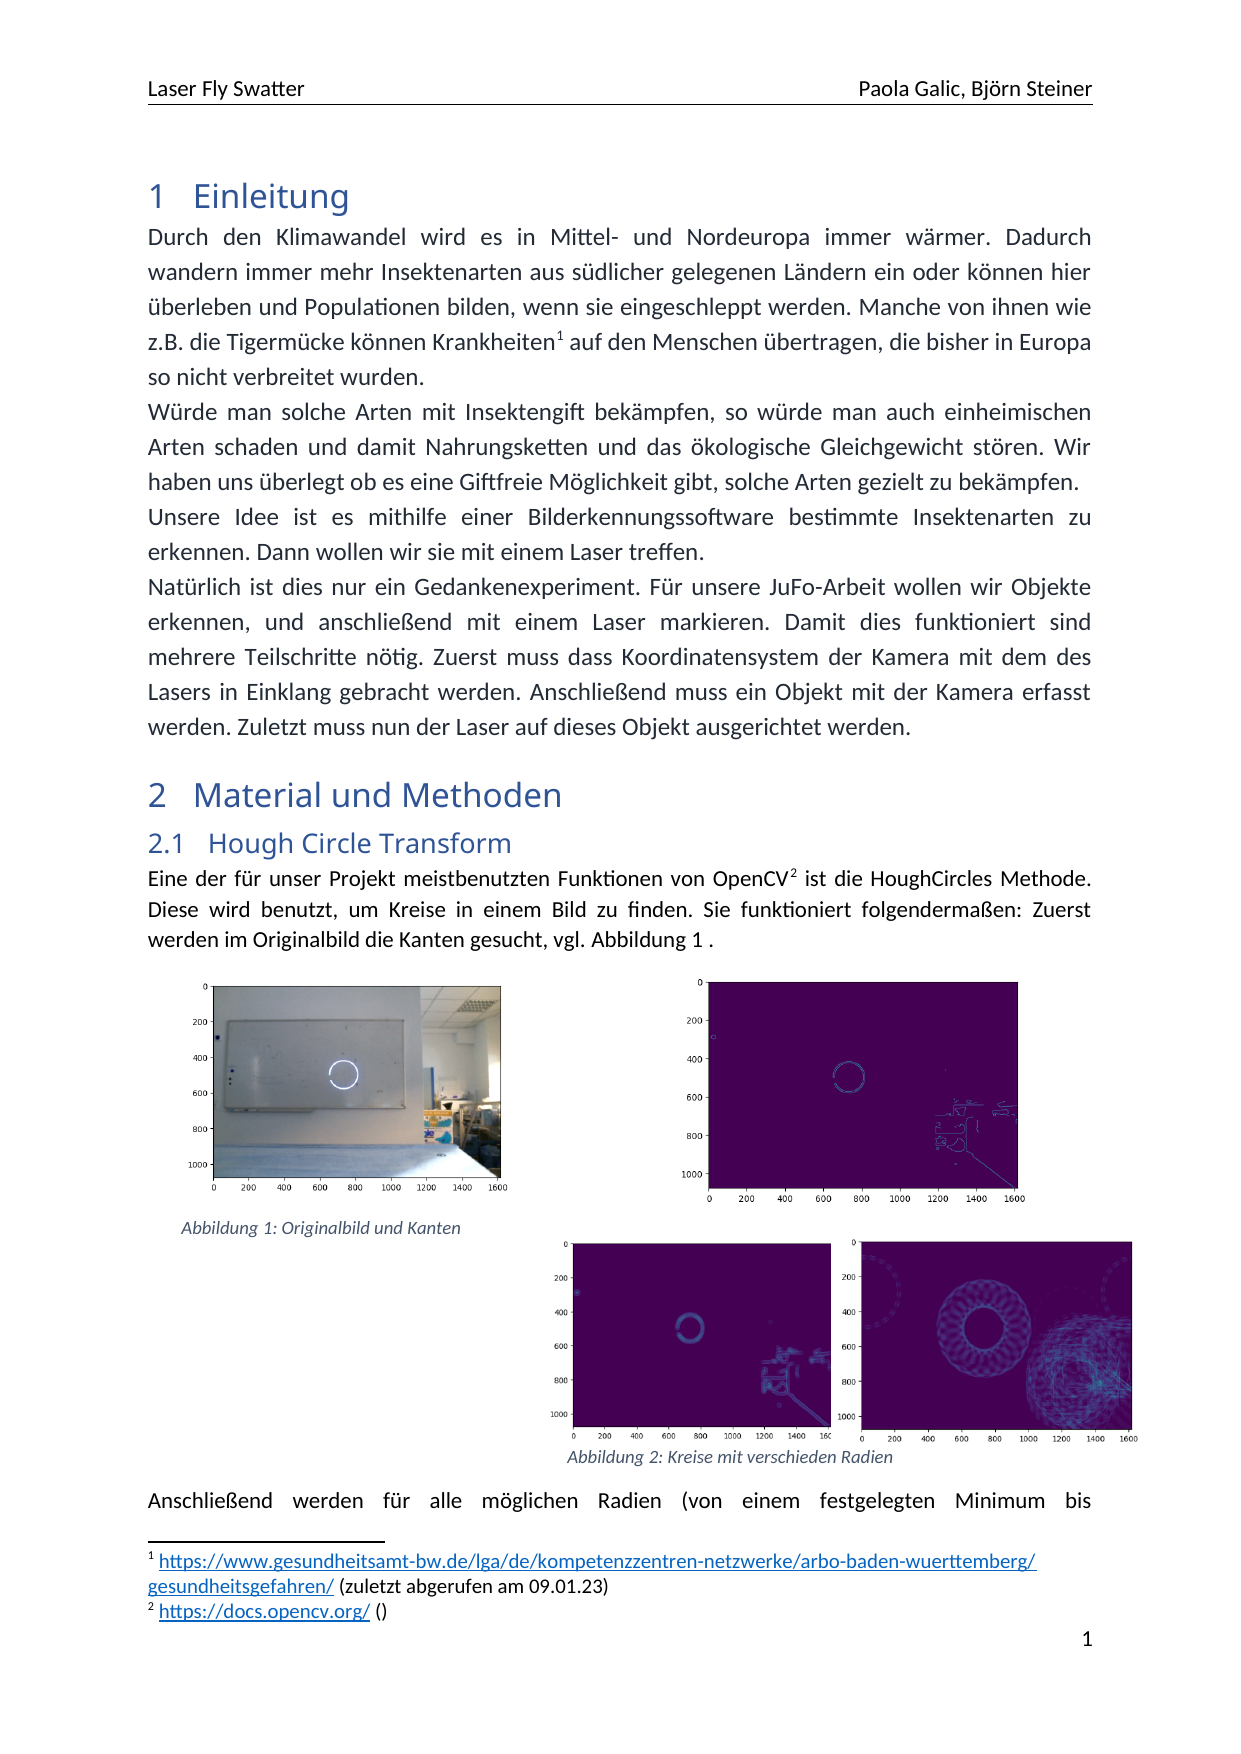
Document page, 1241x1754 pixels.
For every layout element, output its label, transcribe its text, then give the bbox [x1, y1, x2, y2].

list Unsere Idee ist es mithilfe einer Bilderkennungssoftware bestimmte Insektenarten zu erkennen. Dann wollen wir sie mit einem Laser treffen. [148, 502, 1093, 567]
picture [674, 972, 1031, 1209]
picture [544, 1233, 1143, 1448]
list Durch den Klimawandel wird es in Mittel- und Nordeuropa immer wärmer. Dadurch wandern immer mehr Insektenarten aus südlicher gelegenen Ländern ein oder können hier überleben und Populationen bilden, wenn sie eingeschleppt werden. Manche von ihnen wie z.B. die Tigermücke können Krankheiten auf den Menschen übertragen, die bisher in Europa so nicht verbreitet wurden. [148, 222, 1093, 392]
picture [181, 977, 513, 1197]
list Natürlich ist dies nur ein Gedankenexperiment. Für unsere JuFo-Arbeit wollen wir Objekte erkennen, und anschließend mit einem Laser markieren. Damit dies funktioniert sind mehrere Teilschritte nötig. Zuerst muss dass Koordinatensystem der Kamera mit dem des Lasers in Einklang gebracht werden. Anschließend muss ein Objekt mit der Kamera erfasst werden. Zuletzt muss nun der Laser auf dieses Objekt ausgerichtet werden. [148, 572, 1093, 742]
subtitle Hough Circle Transform [148, 825, 1093, 862]
subtitle Einleitung [148, 173, 1093, 218]
text Eine der für unser Projekt meistbenutzten Funktionen von OpenCV ist die HoughCircles Methode. Diese wird benutzt, um Kreise in einem Bild zu finden. Sie funktioniert folgendermaßen: Zuerst werden im Originalbild die Kanten gesucht, vgl. Abbildung 1 . [148, 864, 1093, 953]
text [148, 972, 1093, 1515]
subtitle Material und Methoden [148, 772, 1093, 817]
list Würde man solche Arten mit Insektengift bekämpfen, so würde man auch einheimischen Arten schaden und damit Nahrungsketten und das ökologische Gleichgewicht stören. Wir haben uns überlegt ob es eine Giftfreie Möglichkeit gibt, solche Arten gezielt zu bekämpfen. [148, 397, 1093, 497]
